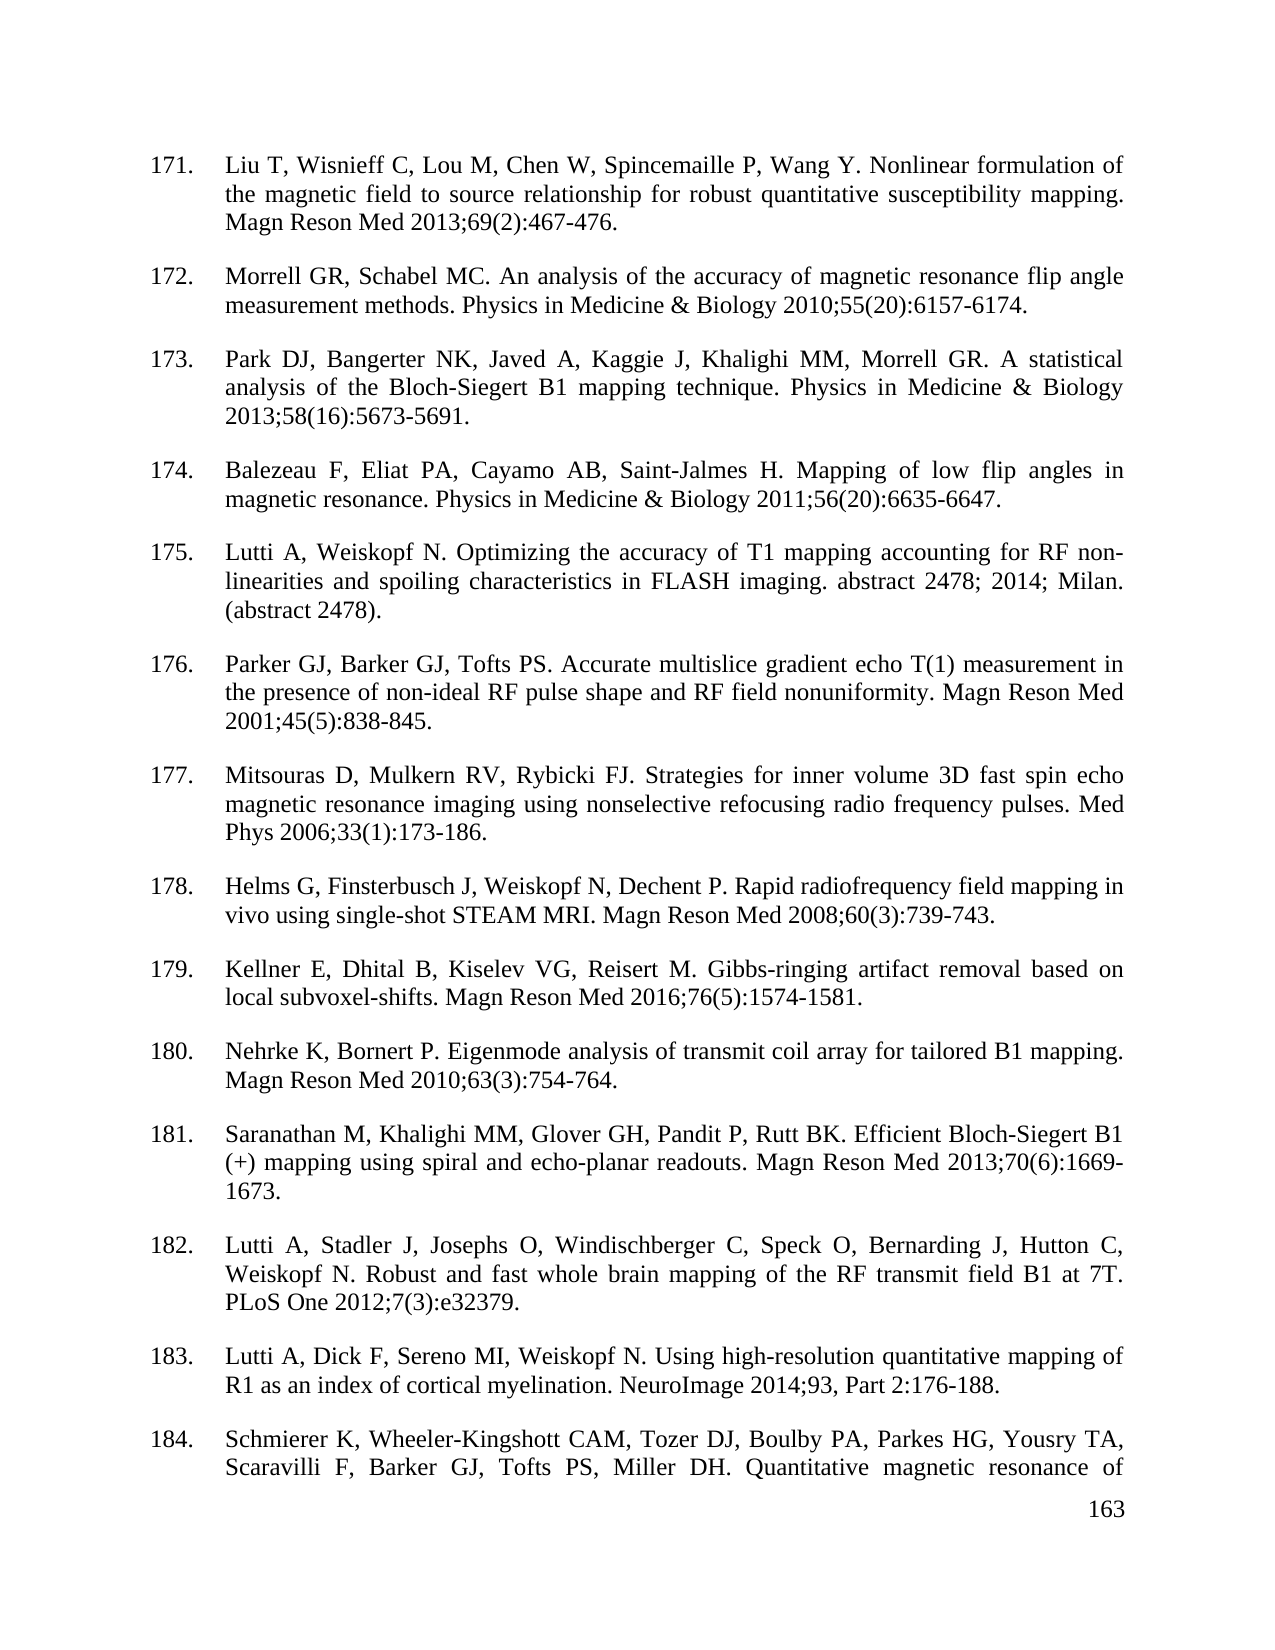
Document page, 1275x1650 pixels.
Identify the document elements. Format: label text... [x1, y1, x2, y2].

text 182. Lutti A, Stadler J, Josephs O, Windischberger C, Speck O, Bernarding J, Hutton C, Weiskopf N. Robust and fast whole brain mapping of the RF transmit field B1 at 7T. PLoS One 2012;7(3):e32379. [150, 1230, 1125, 1316]
text 172. Morrell GR, Schabel MC. An analysis of the accuracy of magnetic resonance flip angle measurement methods. Physics in Medicine & Biology 2010;55(20):6157-6174. [150, 261, 1125, 319]
text 175. Lutti A, Weiskopf N. Optimizing the accuracy of T1 mapping accounting for RF non-linearities and spoiling characteristics in FLASH imaging. abstract 2478; 2014; Milan. (abstract 2478). [150, 537, 1125, 624]
text 171. Liu T, Wisnieff C, Lou M, Chen W, Spincemaille P, Wang Y. Nonlinear formulation of the magnetic field to source relationship for robust quantitative susceptibility mapping. Magn Reson Med 2013;69(2):467-476. [150, 150, 1125, 236]
text 173. Park DJ, Bangerter NK, Javed A, Kaggie J, Khalighi MM, Morrell GR. A statistical analysis of the Bloch-Siegert B1 mapping technique. Physics in Medicine & Biology 2013;58(16):5673-5691. [150, 344, 1125, 430]
text 179. Kellner E, Dhital B, Kiselev VG, Reisert M. Gibbs-ringing artifact removal based on local subvoxel-shifts. Magn Reson Med 2016;76(5):1574-1581. [150, 954, 1125, 1011]
text 183. Lutti A, Dick F, Sereno MI, Weiskopf N. Using high-resolution quantitative mapping of R1 as an index of cortical myelination. NeuroImage 2014;93, Part 2:176-188. [150, 1341, 1125, 1399]
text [150, 1424, 1125, 1481]
text 177. Mitsouras D, Mulkern RV, Rybicki FJ. Strategies for inner volume 3D fast spin echo magnetic resonance imaging using nonselective refocusing radio frequency pulses. Med Phys 2006;33(1):173-186. [150, 760, 1125, 846]
text 178. Helms G, Finsterbusch J, Weiskopf N, Dechent P. Rapid radiofrequency field mapping in vivo using single-shot STEAM MRI. Magn Reson Med 2008;60(3):739-743. [150, 871, 1125, 929]
text 176. Parker GJ, Barker GJ, Tofts PS. Accurate multislice gradient echo T(1) measurement in the presence of non-ideal RF pulse shape and RF field nonuniformity. Magn Reson Med 2001;45(5):838-845. [150, 649, 1125, 735]
text 174. Balezeau F, Eliat PA, Cayamo AB, Saint-Jalmes H. Mapping of low flip angles in magnetic resonance. Physics in Medicine & Biology 2011;56(20):6635-6647. [150, 455, 1125, 512]
text 181. Saranathan M, Khalighi MM, Glover GH, Pandit P, Rutt BK. Efficient Bloch-Siegert B1 (+) mapping using spiral and echo-planar readouts. Magn Reson Med 2013;70(6):1669-1673. [150, 1119, 1125, 1205]
text 180. Nehrke K, Bornert P. Eigenmode analysis of transmit coil array for tailored B1 mapping. Magn Reson Med 2010;63(3):754-764. [150, 1036, 1125, 1094]
